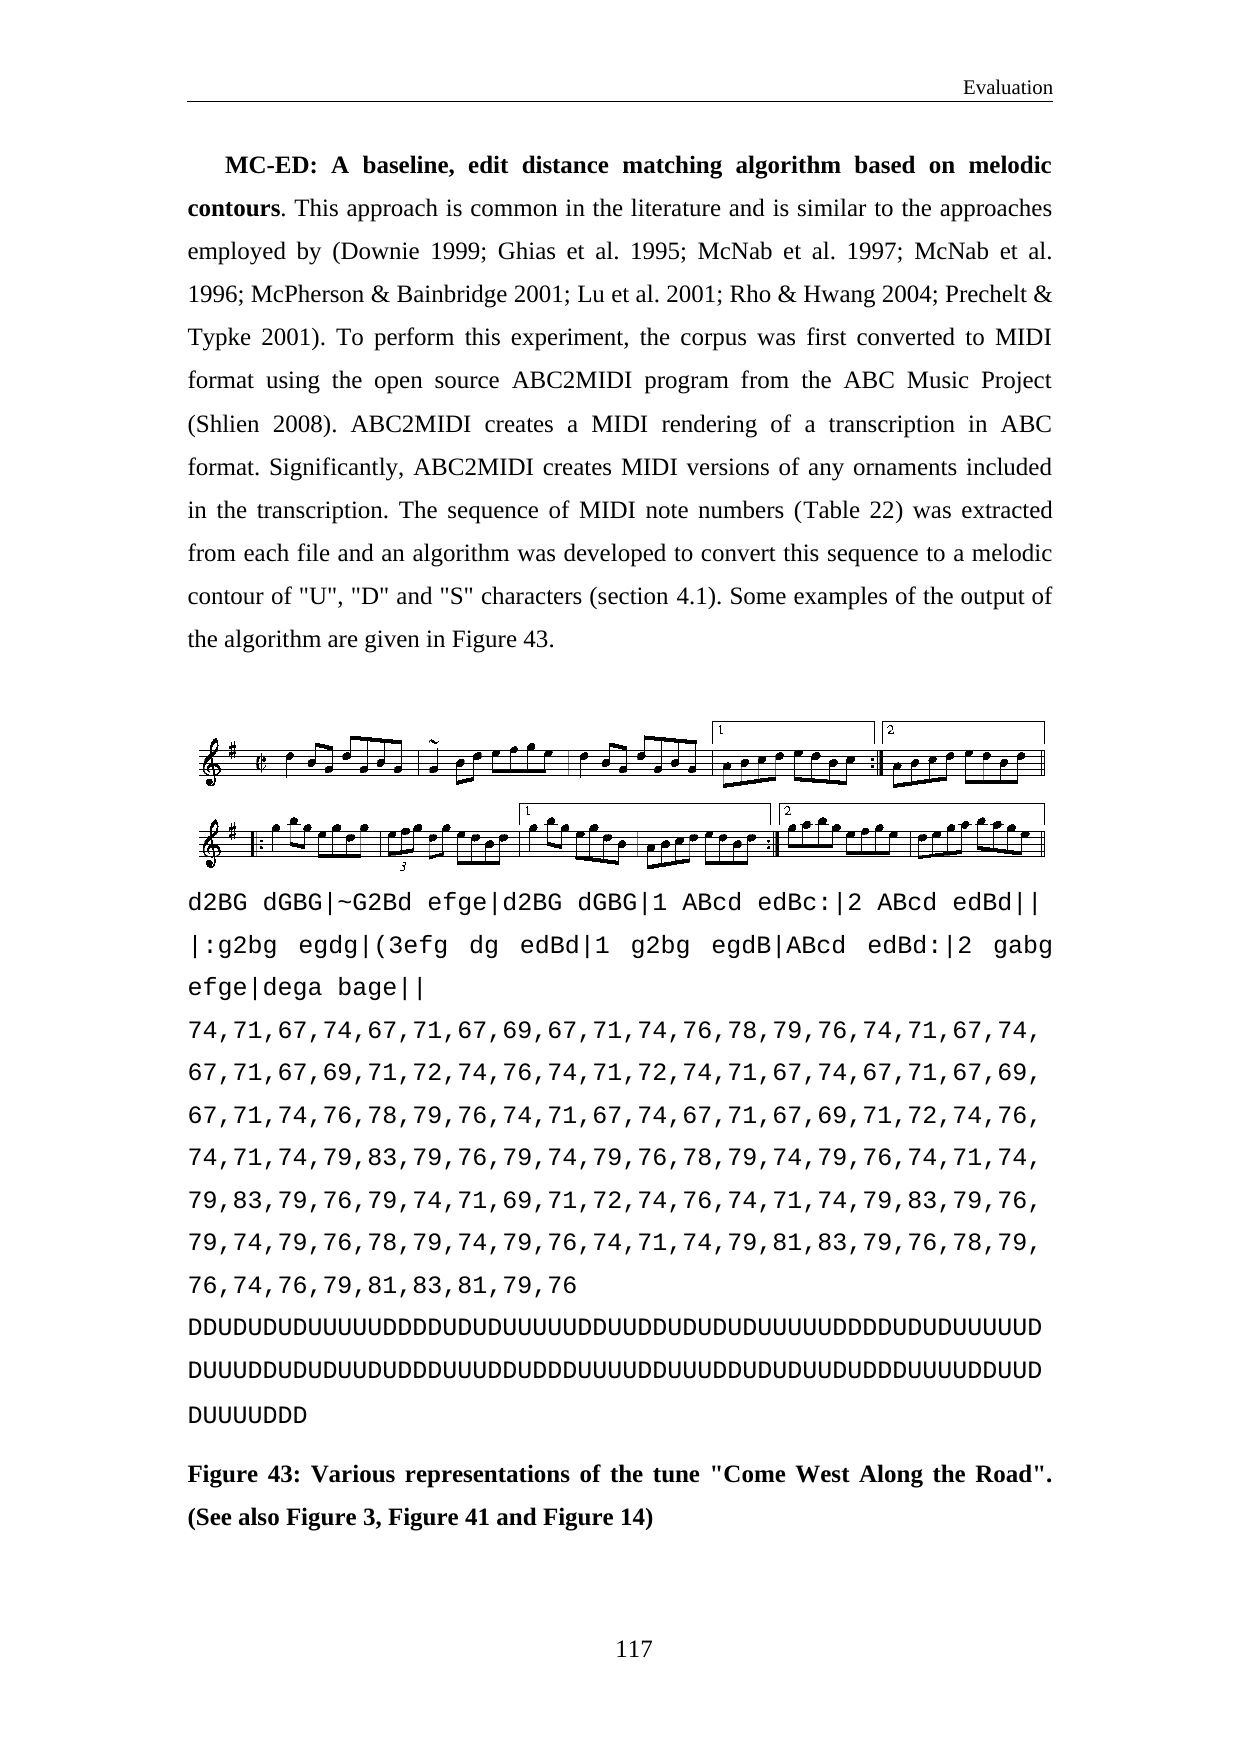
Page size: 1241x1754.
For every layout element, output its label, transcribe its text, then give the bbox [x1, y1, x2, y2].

text d2BG dGBG|~G2Bd efge|d2BG dGBG|1 ABcd edBc:|2 ABcd edBd|| [187, 890, 1053, 918]
picture [187, 710, 1053, 876]
text |:g2bg egdg|(3efg dg edBd|1 g2bg egdB|ABcd edBd:|2 gabg efge|dega bage|| [187, 932, 1053, 1003]
text DDUDUDUDUUUUUDDDDUDUDUUUUUDDUUDDUDUDUDUUUUUDDDDUDUDUUUUUDDUUUDDUDUDUUDUDDDUUUDDUDDDUUUUDDUUUDDUDUDUUDUDDDUUUUDDUUDDUUUUDDD [187, 1315, 1053, 1431]
text MC-ED: A baseline, edit distance matching algorithm based on melodic contours. This approach is common in the literature and is similar to the approaches employed by . To perform this experiment, the corpus was first converted to MIDI format using the open source ABC2MIDI program from the ABC Music Project . ABC2MIDI creates a MIDI rendering of a transcription in ABC format. Significantly, ABC2MIDI creates MIDI versions of any ornaments included in the transcription. The sequence of MIDI note numbers (Table 22) was extracted from each file and an algorithm was developed to convert this sequence to a melodic contour of "U", "D" and "S" characters (section 4.1). Some examples of the output of the algorithm are given in Figure 43. [187, 150, 1053, 653]
text 74,71,67,74,67,71,67,69,67,71,74,76,78,79,76,74,71,67,74,67,71,67,69,71,72,74,76,74,71,72,74,71,67,74,67,71,67,69,67,71,74,76,78,79,76,74,71,67,74,67,71,67,69,71,72,74,76,74,71,74,79,83,79,76,79,74,79,76,78,79,74,79,76,74,71,74,79,83,79,76,79,74,71,69,71,72,74,76,74,71,74,79,83,79,76,79,74,79,76,78,79,74,79,76,74,71,74,79,81,83,79,76,78,79,76,74,76,79,81,83,81,79,76 [187, 1017, 1053, 1301]
